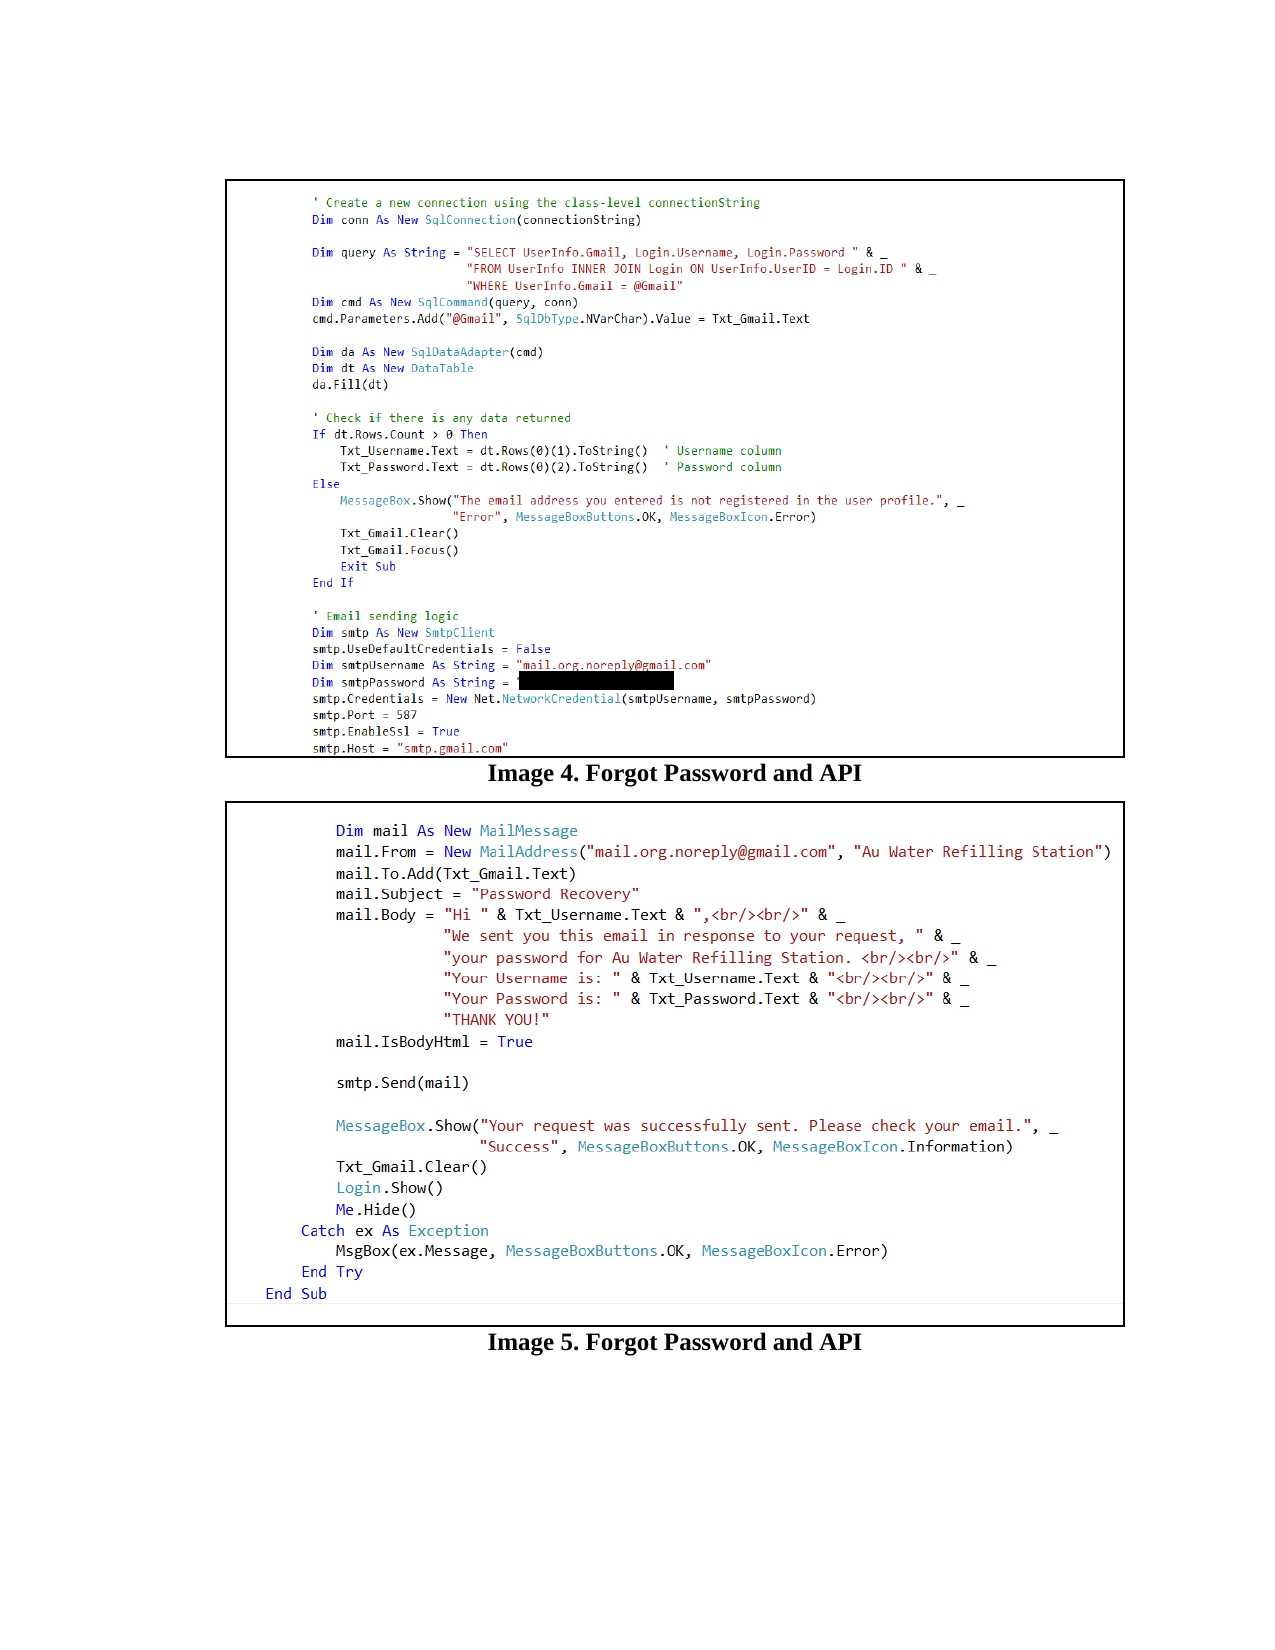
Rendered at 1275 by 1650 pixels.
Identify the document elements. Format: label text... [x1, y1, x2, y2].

text Image 5. Forgot Password and API [225, 1327, 1125, 1356]
picture [227, 803, 1123, 1325]
picture [227, 181, 1123, 756]
text Image 4. Forgot Password and API [225, 758, 1125, 786]
